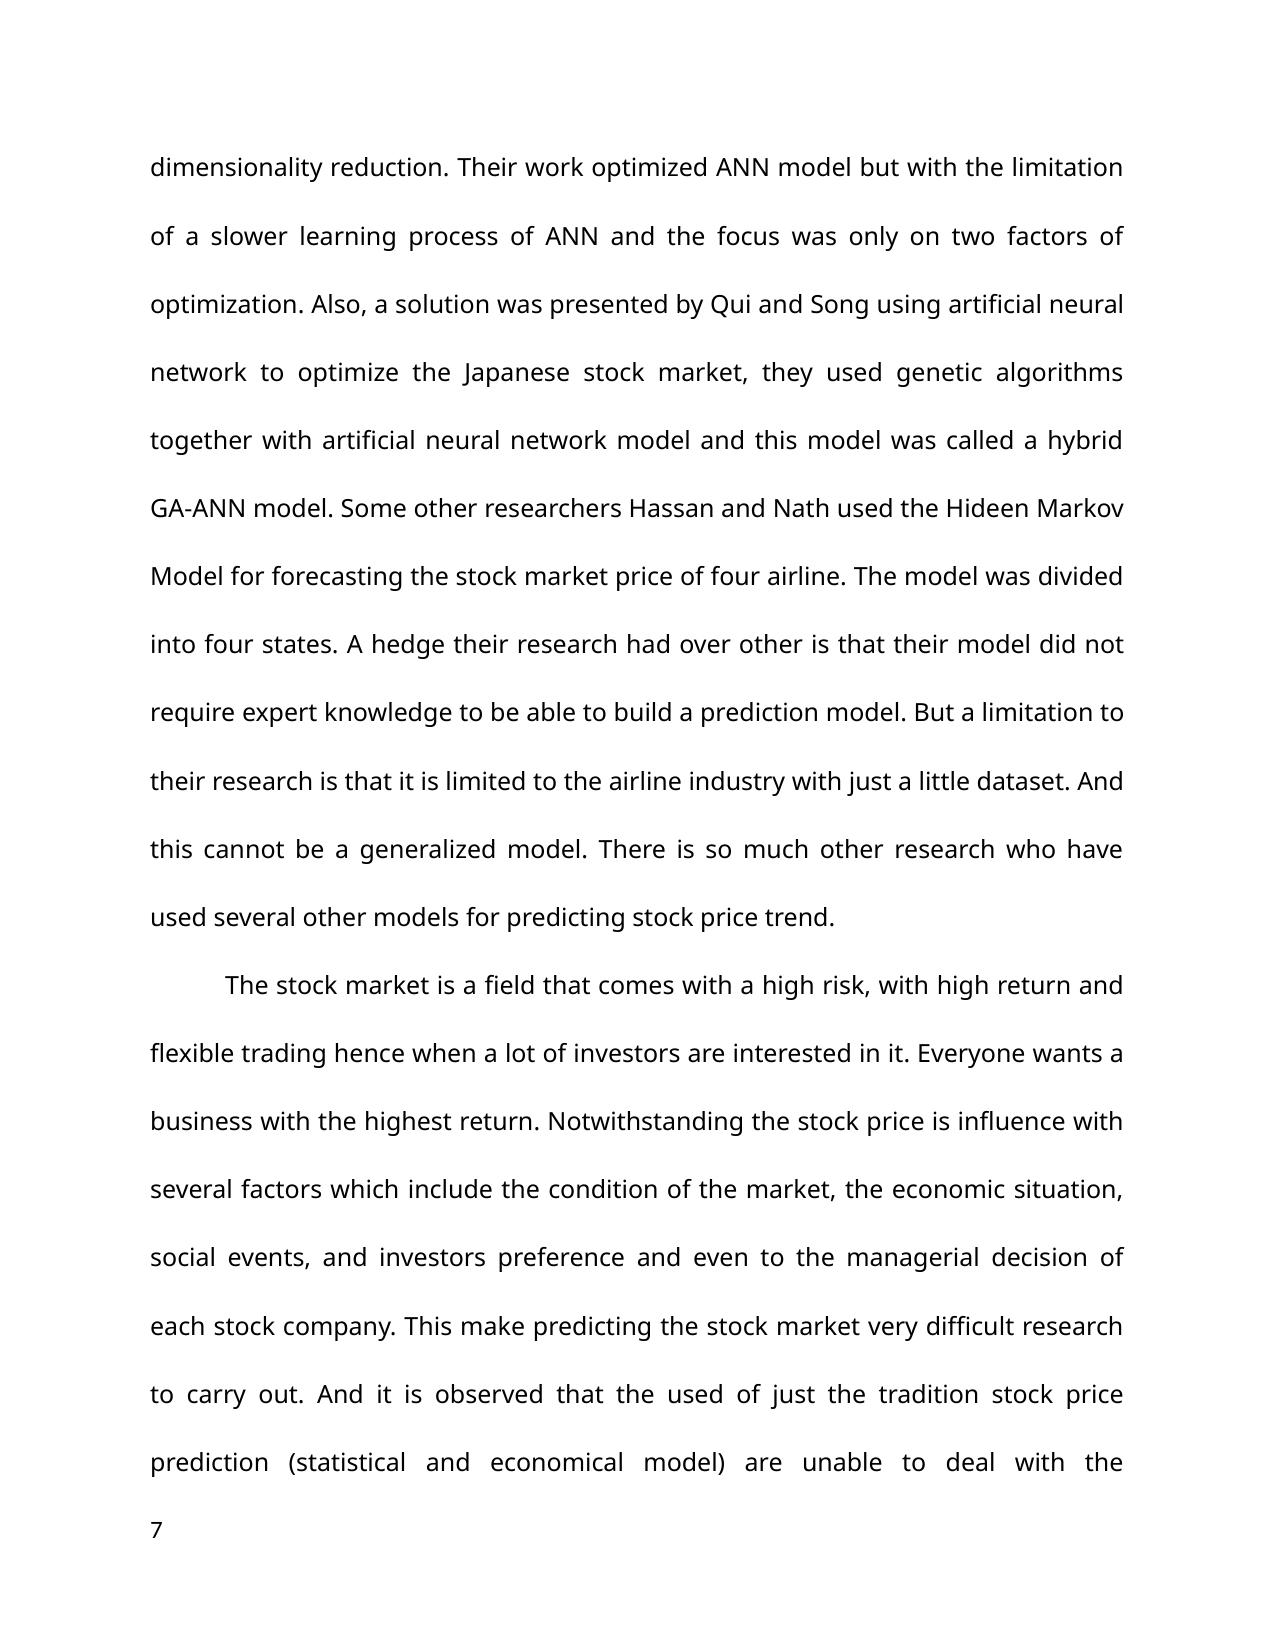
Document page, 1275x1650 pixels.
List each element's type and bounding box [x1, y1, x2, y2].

text [150, 967, 1125, 1478]
text [150, 150, 1125, 933]
